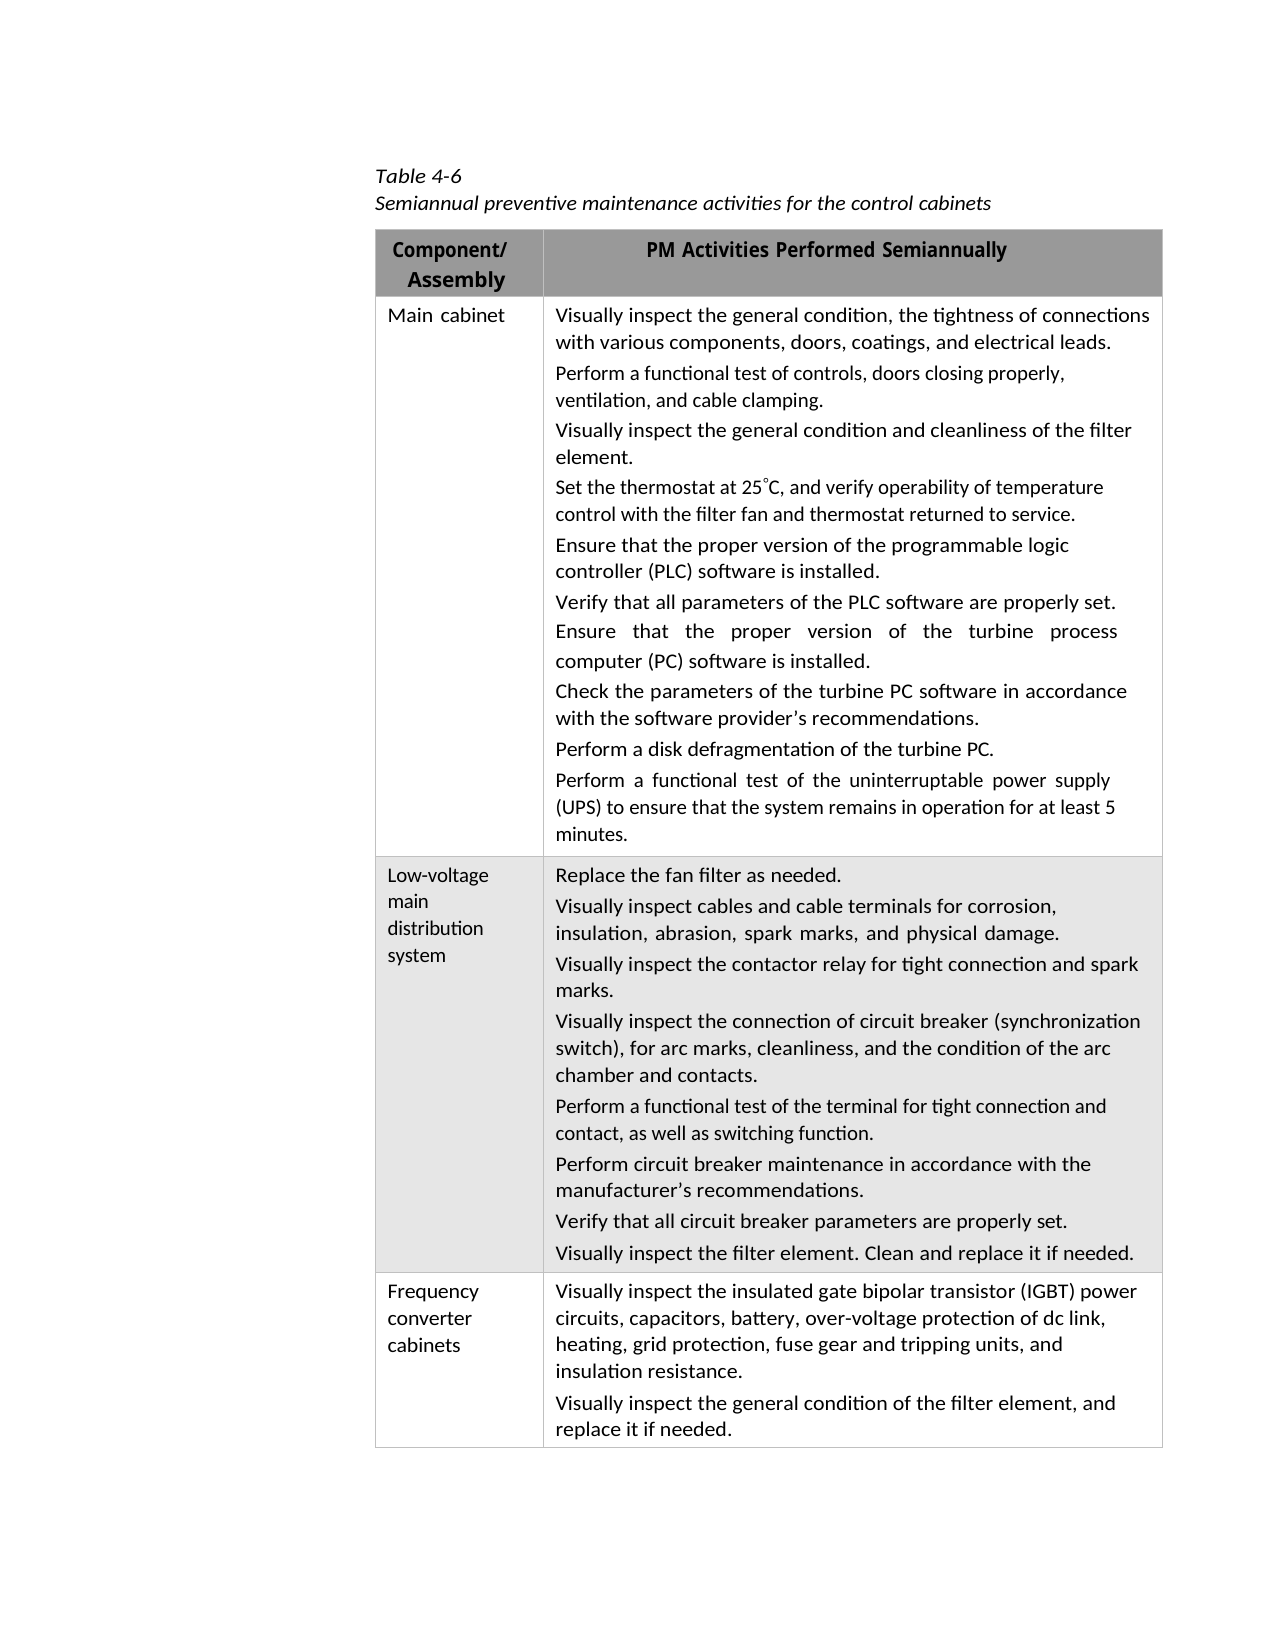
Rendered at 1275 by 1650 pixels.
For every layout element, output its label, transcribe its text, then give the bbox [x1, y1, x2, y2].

text Table 4-6 [375, 163, 1194, 189]
table_cell Visually inspect the insulated gate bipolar transistor (IGBT) power circuits, capacitors, battery, over-voltage protection of dc link, heating, grid protection, fuse gear and tripping units, and insulation resistance. Visually inspect the general condition of the filter element, and replace it if needed. [544, 1273, 1162, 1447]
text Semiannual preventive maintenance activities for the control cabinets [375, 191, 1194, 216]
table_header Component/ Assembly [376, 230, 543, 296]
table_cell Main cabinet [376, 297, 543, 856]
table_cell Replace the fan filter as needed. Visually inspect cables and cable terminals for corrosion, insulation, abrasion, spark marks, and physical damage. Visually inspect the contactor relay for tight connection and spark marks. Visually inspect the connection of circuit breaker (synchronization switch), for arc marks, cleanliness, and the condition of the arc chamber and contacts. Perform a functional test of the terminal for tight connection and contact, as well as switching function. Perform circuit breaker maintenance in accordance with the manufacturer’s recommendations. Verify that all circuit breaker parameters are properly set. Visually inspect the filter element. Clean and replace it if needed. [544, 857, 1162, 1272]
table_header PM Activities Performed Semiannually [544, 230, 1162, 296]
table_cell Low-voltage main distribution system [376, 857, 543, 1272]
table_cell Visually inspect the general condition, the tightness of connections with various components, doors, coatings, and electrical leads. Perform a functional test of controls, doors closing properly, ventilation, and cable clamping. Visually inspect the general condition and cleanliness of the filter element. Set the thermostat at 25C, and verify operability of temperature control with the filter fan and thermostat returned to service. Ensure that the proper version of the programmable logic controller (PLC) software is installed. Verify that all parameters of the PLC software are properly set. Ensure that the proper version of the turbine process computer (PC) software is installed. Check the parameters of the turbine PC software in accordance with the software provider’s recommendations. Perform a disk defragmentation of the turbine PC. Perform a functional test of the uninterruptable power supply (UPS) to ensure that the system remains in operation for at least 5 minutes. [544, 297, 1162, 856]
table_cell Frequency converter cabinets [376, 1273, 543, 1447]
